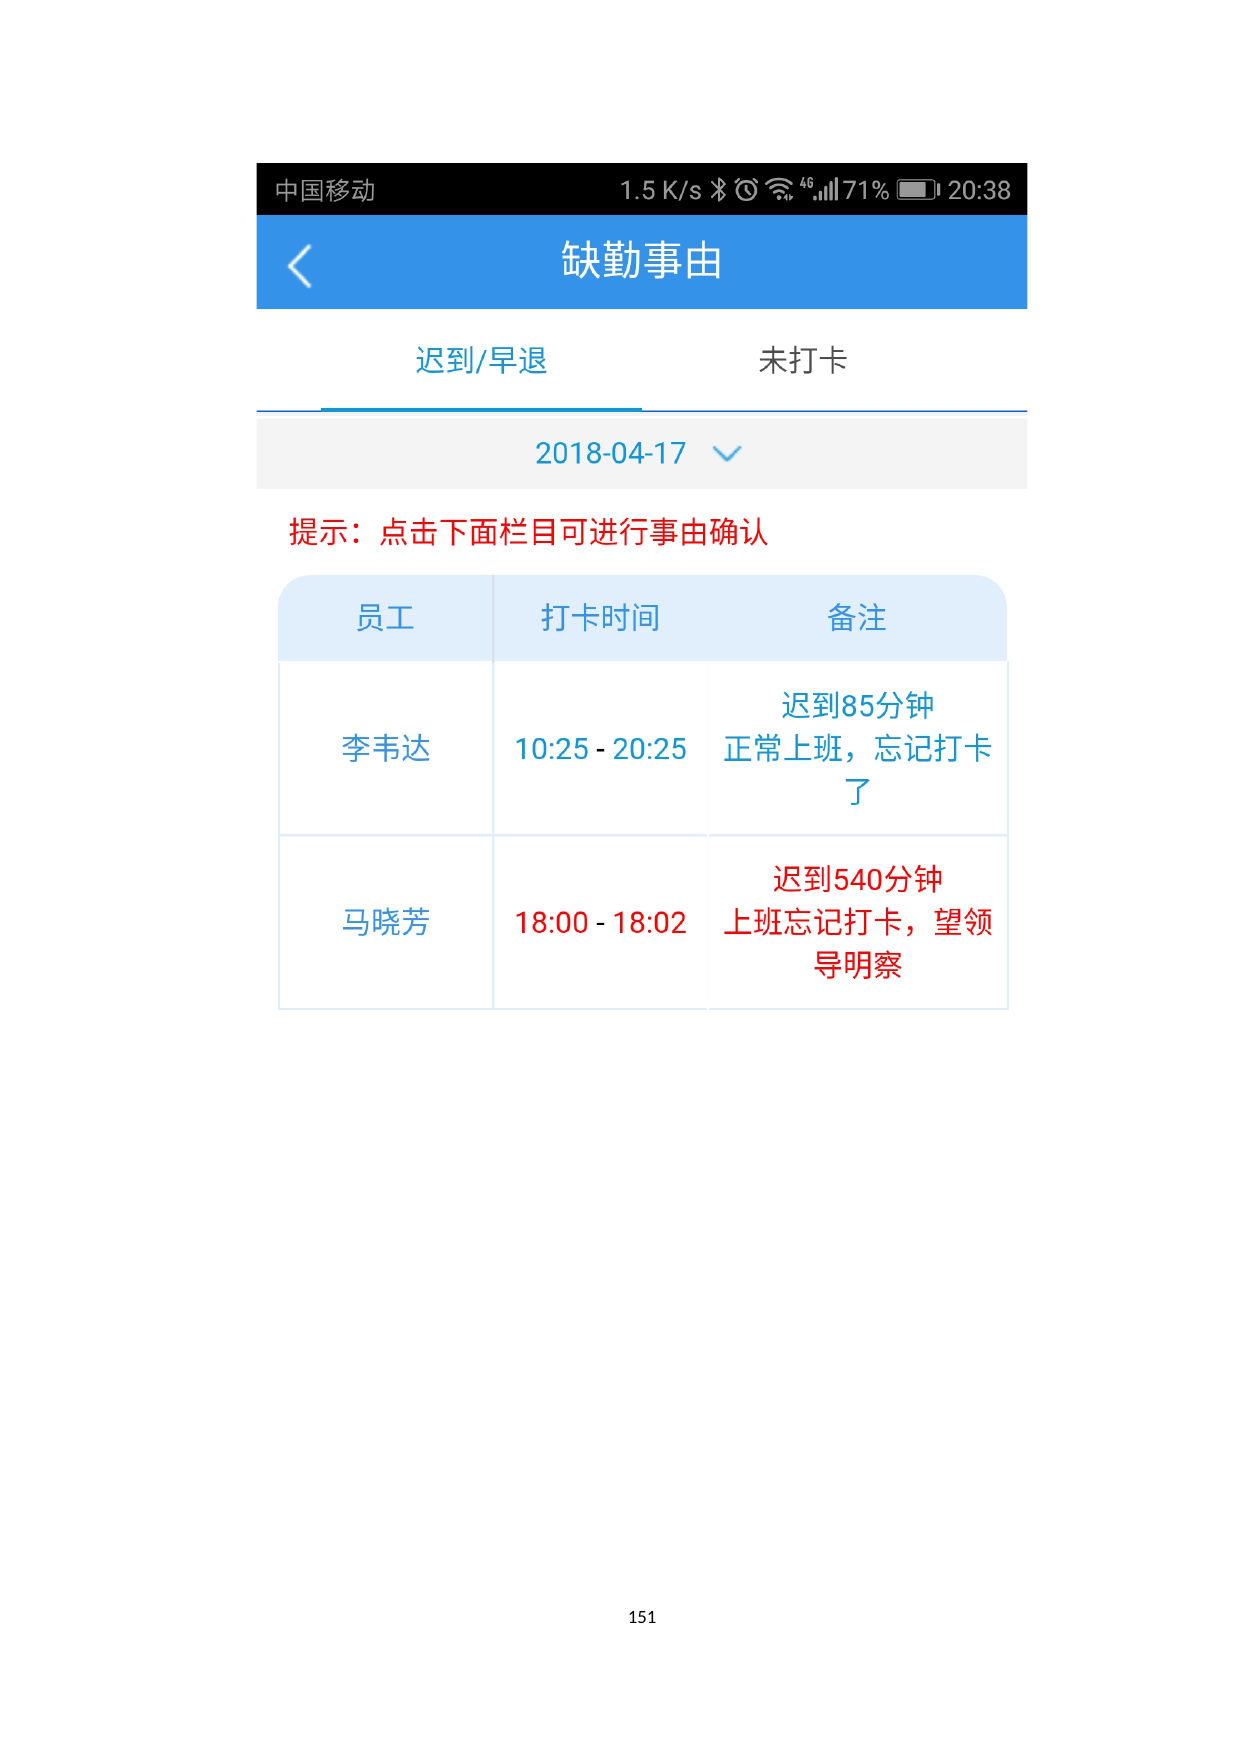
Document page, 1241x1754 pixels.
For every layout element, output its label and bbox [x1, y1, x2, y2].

picture [256, 163, 1028, 1535]
